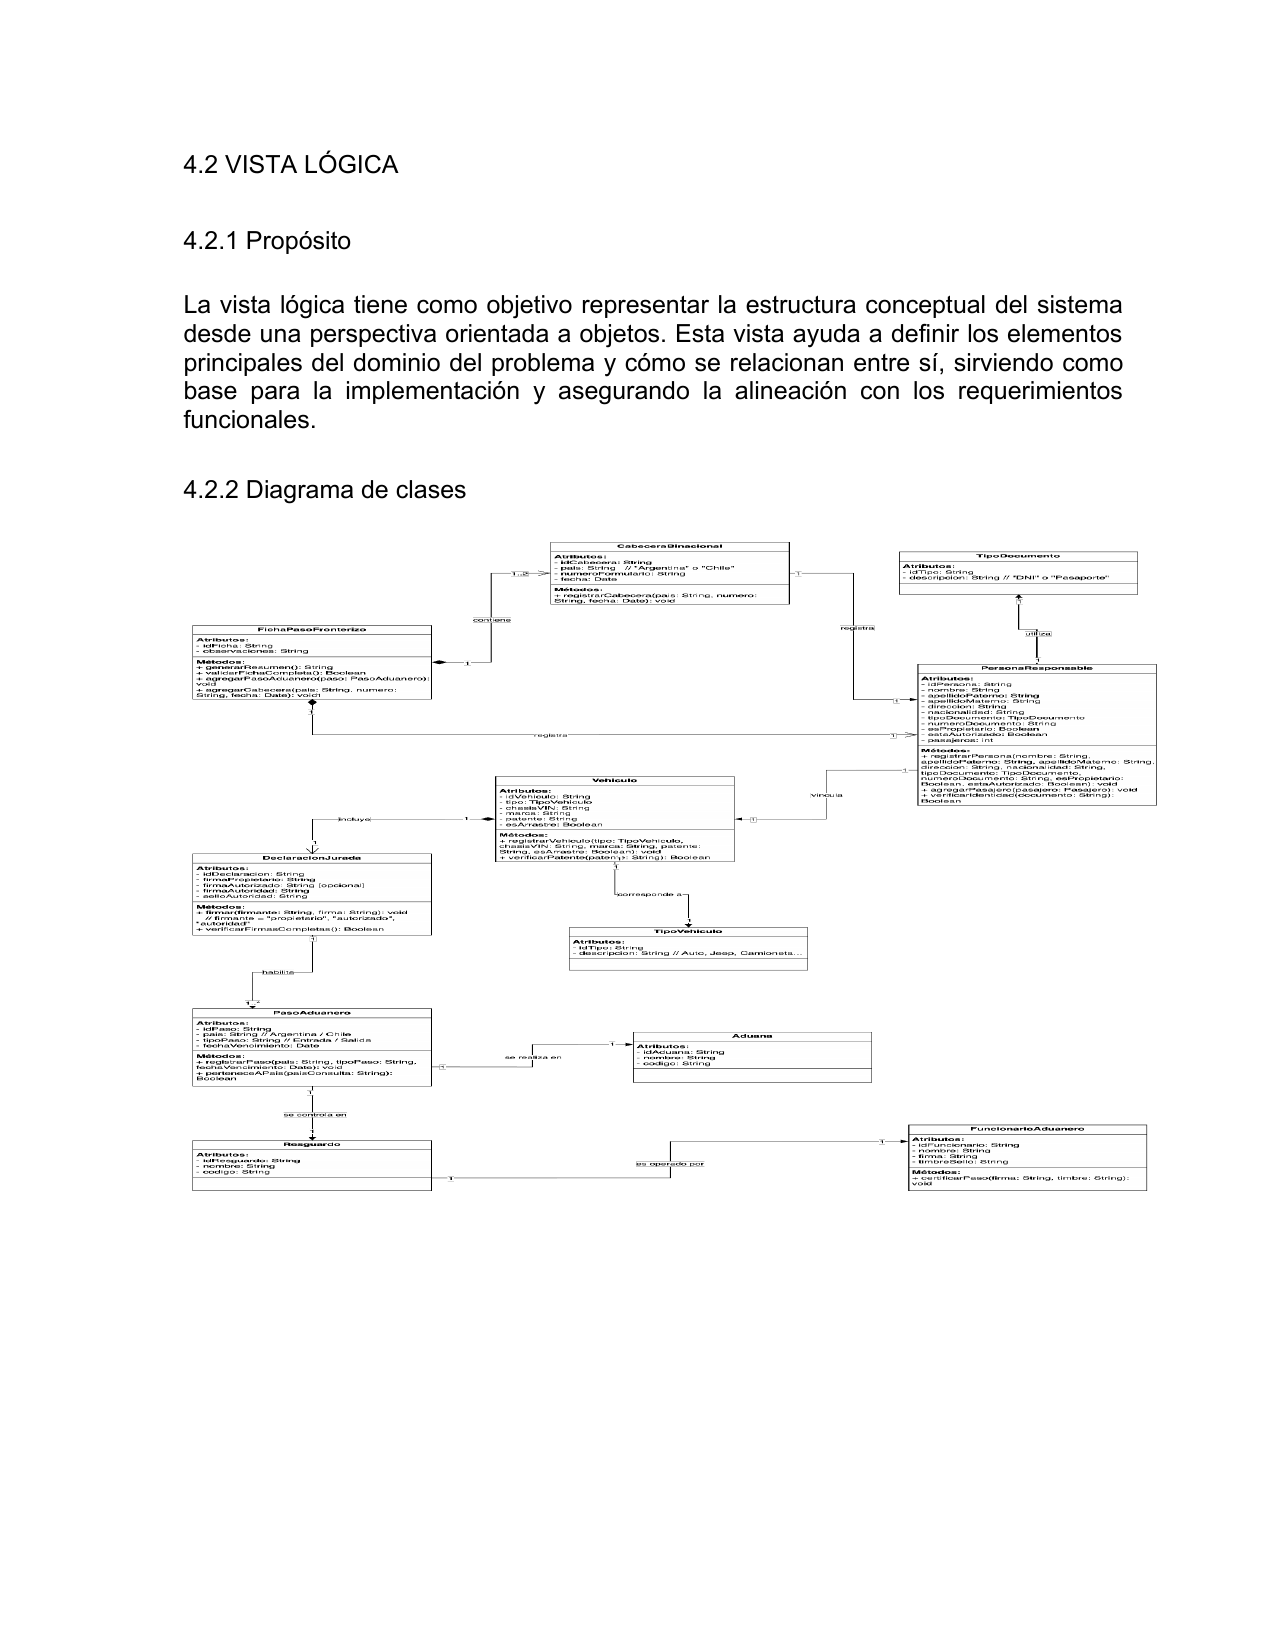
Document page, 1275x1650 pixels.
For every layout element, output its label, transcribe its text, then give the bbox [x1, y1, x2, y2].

subtitle 4.2 VISTA LÓGICA [183, 150, 1125, 179]
subtitle 4.2.2 Diagrama de clases [183, 475, 1125, 504]
text La vista lógica tiene como objetivo representar la estructura conceptual del sistema desde una perspectiva orientada a objetos. Esta vista ayuda a definir los elementos principales del dominio del problema y cómo se relacionan entre sí, sirviendo como base para la implementación y asegurando la alineación con los requerimientos funcionales. [183, 290, 1125, 434]
picture [183, 538, 1166, 1195]
subtitle 4.2.1 Propósito [183, 226, 1125, 255]
